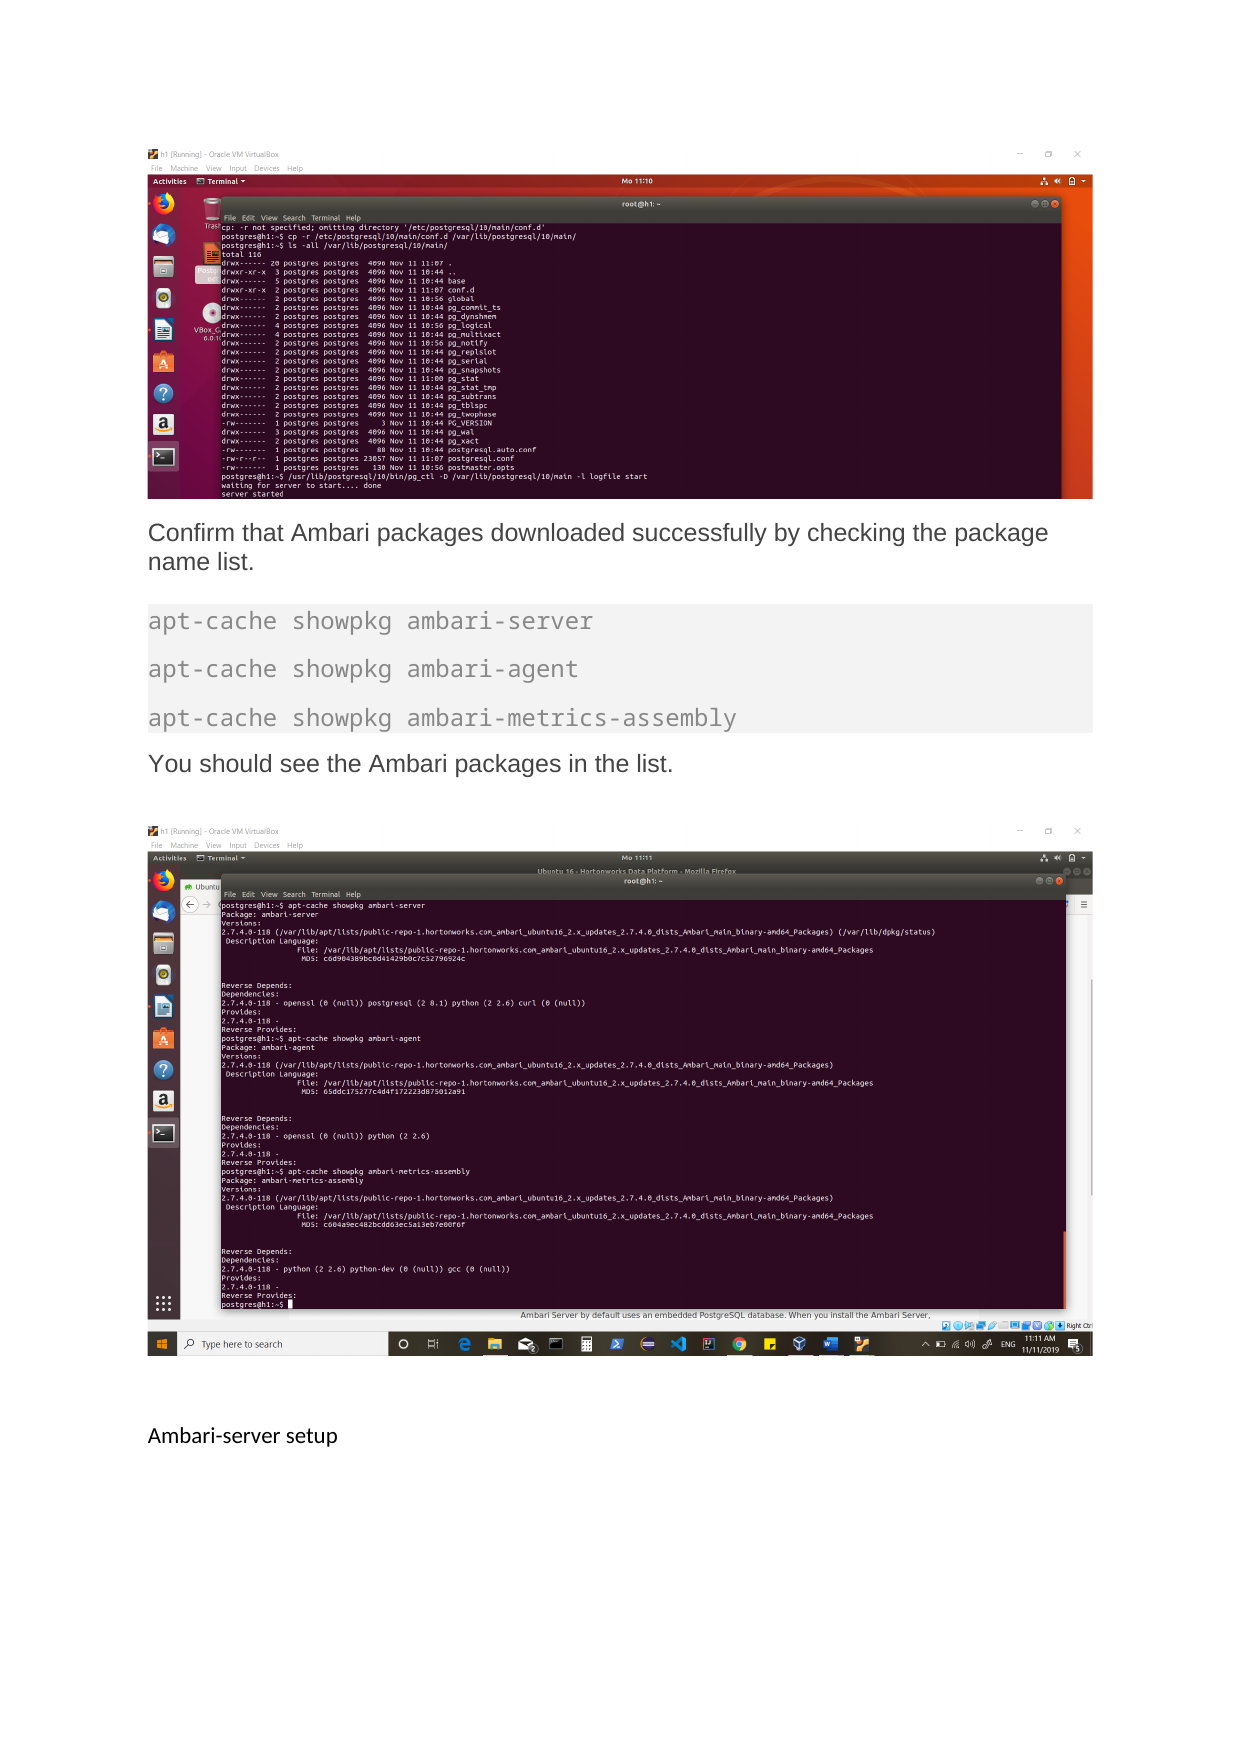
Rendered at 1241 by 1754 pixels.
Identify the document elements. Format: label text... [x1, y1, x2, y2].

text Ambari-server setup [148, 1422, 1093, 1449]
text apt-cache showpkg ambari-agent [148, 652, 1093, 685]
text You should see the Ambari packages in the list. [148, 749, 1093, 777]
picture [147, 824, 1093, 1356]
text apt-cache showpkg ambari-server [148, 604, 1093, 637]
text Confirm that Ambari packages downloaded successfully by checking the package name list. [148, 518, 1093, 575]
text apt-cache showpkg ambari-metrics-assembly [148, 700, 1093, 733]
picture [147, 147, 1093, 499]
